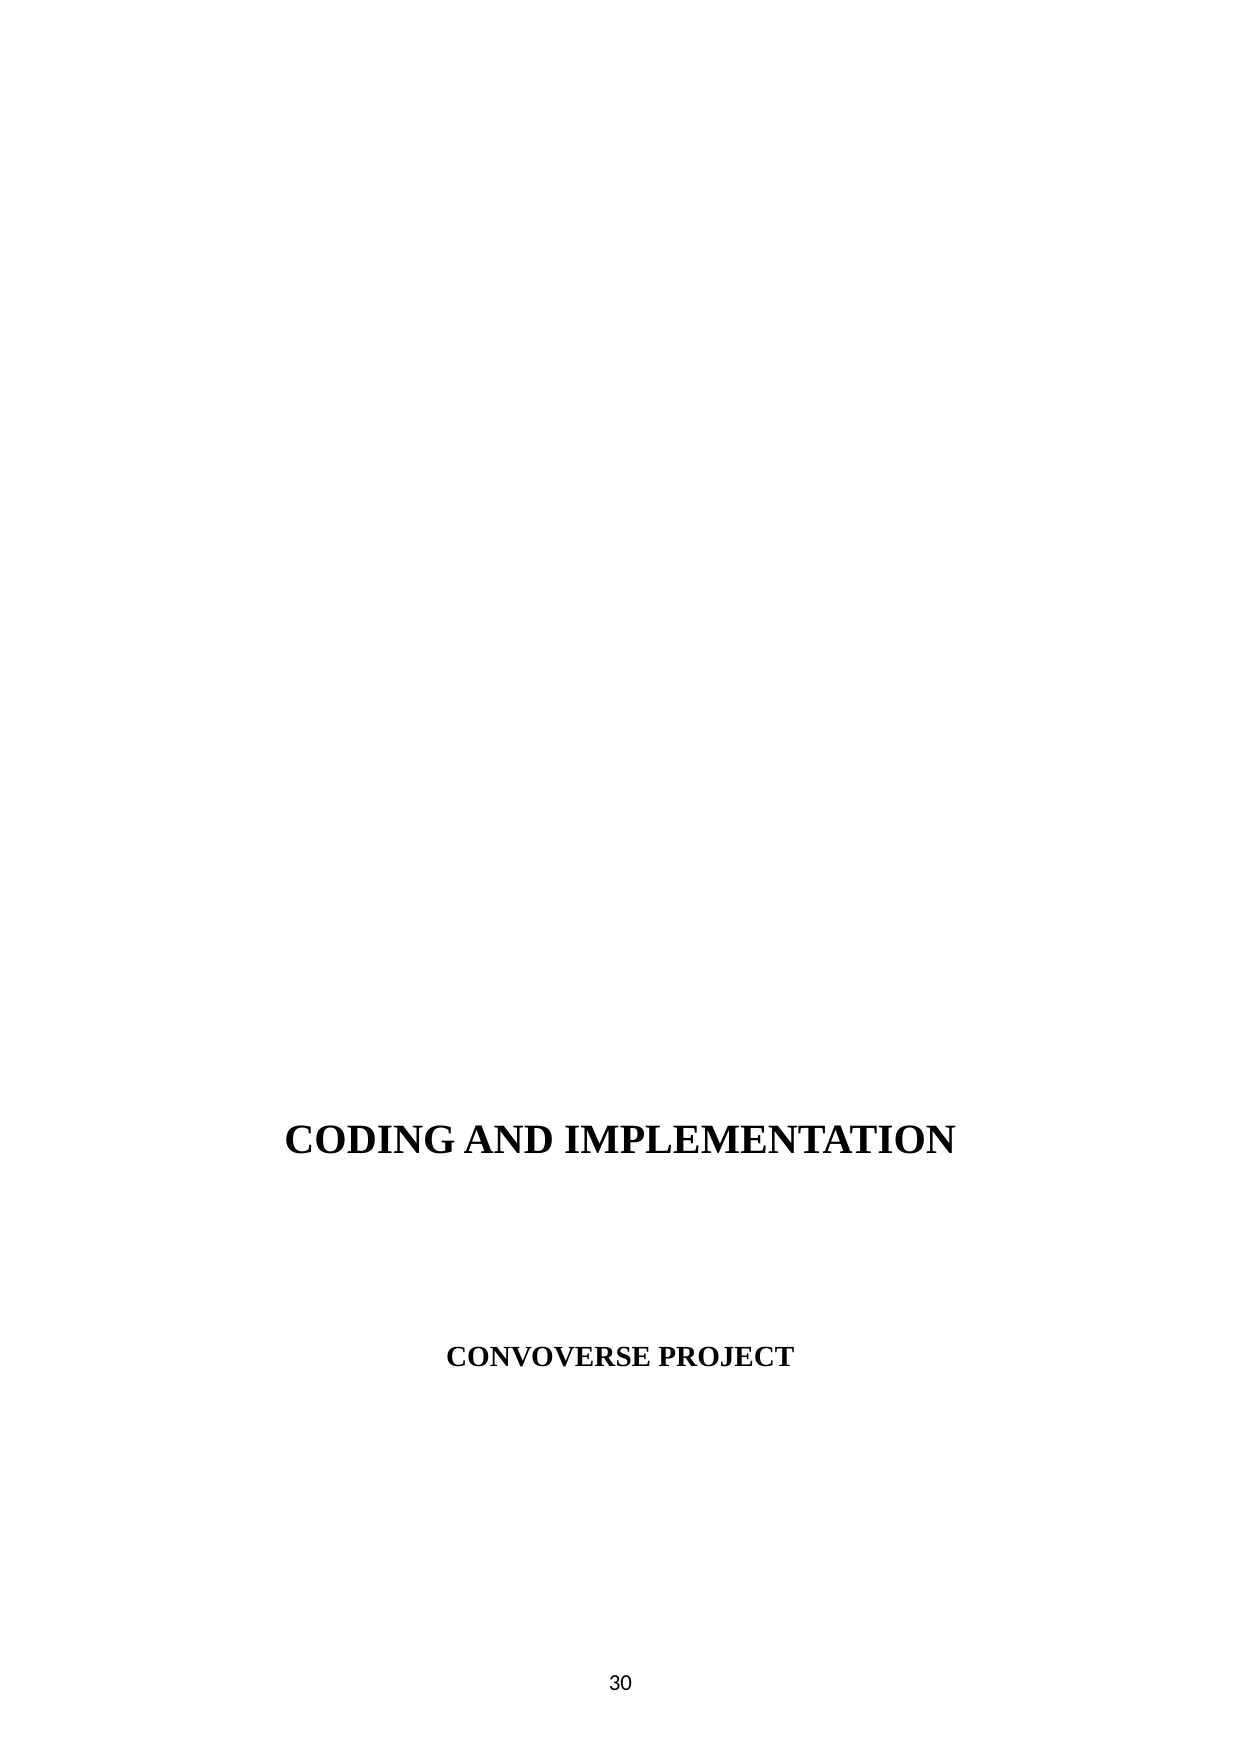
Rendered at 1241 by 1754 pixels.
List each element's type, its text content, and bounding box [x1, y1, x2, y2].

text CONVOVERSE PROJECT [150, 1339, 1090, 1373]
text CODING AND IMPLEMENTATION [150, 1114, 1090, 1162]
